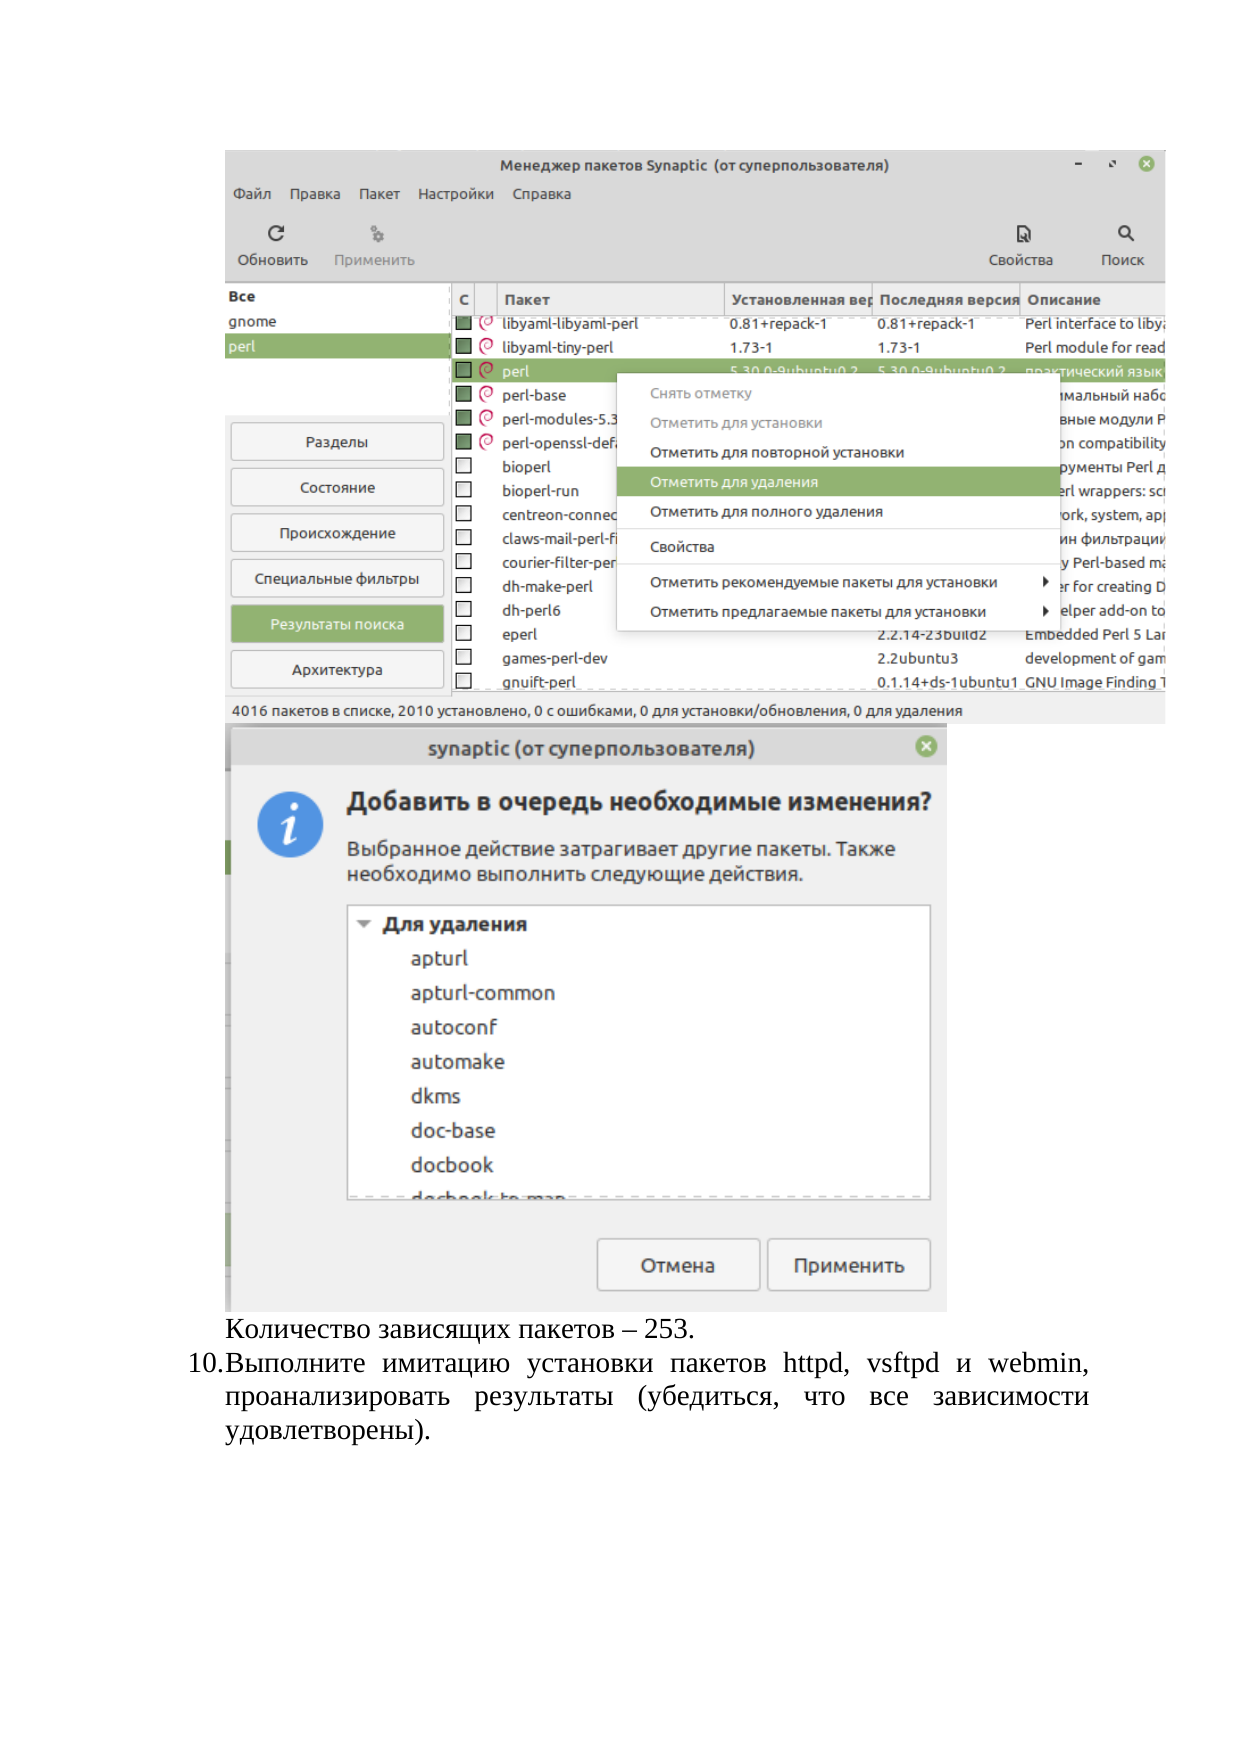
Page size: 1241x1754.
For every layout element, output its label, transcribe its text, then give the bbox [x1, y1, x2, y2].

text Количество зависящих пакетов – 253. [225, 1311, 1090, 1345]
list Выполните имитацию установки пакетов httpd, vsftpd и webmin, проанализировать результаты (убедиться, что все зависимости удовлетворены). [187, 1345, 1090, 1445]
picture [225, 150, 1166, 1312]
